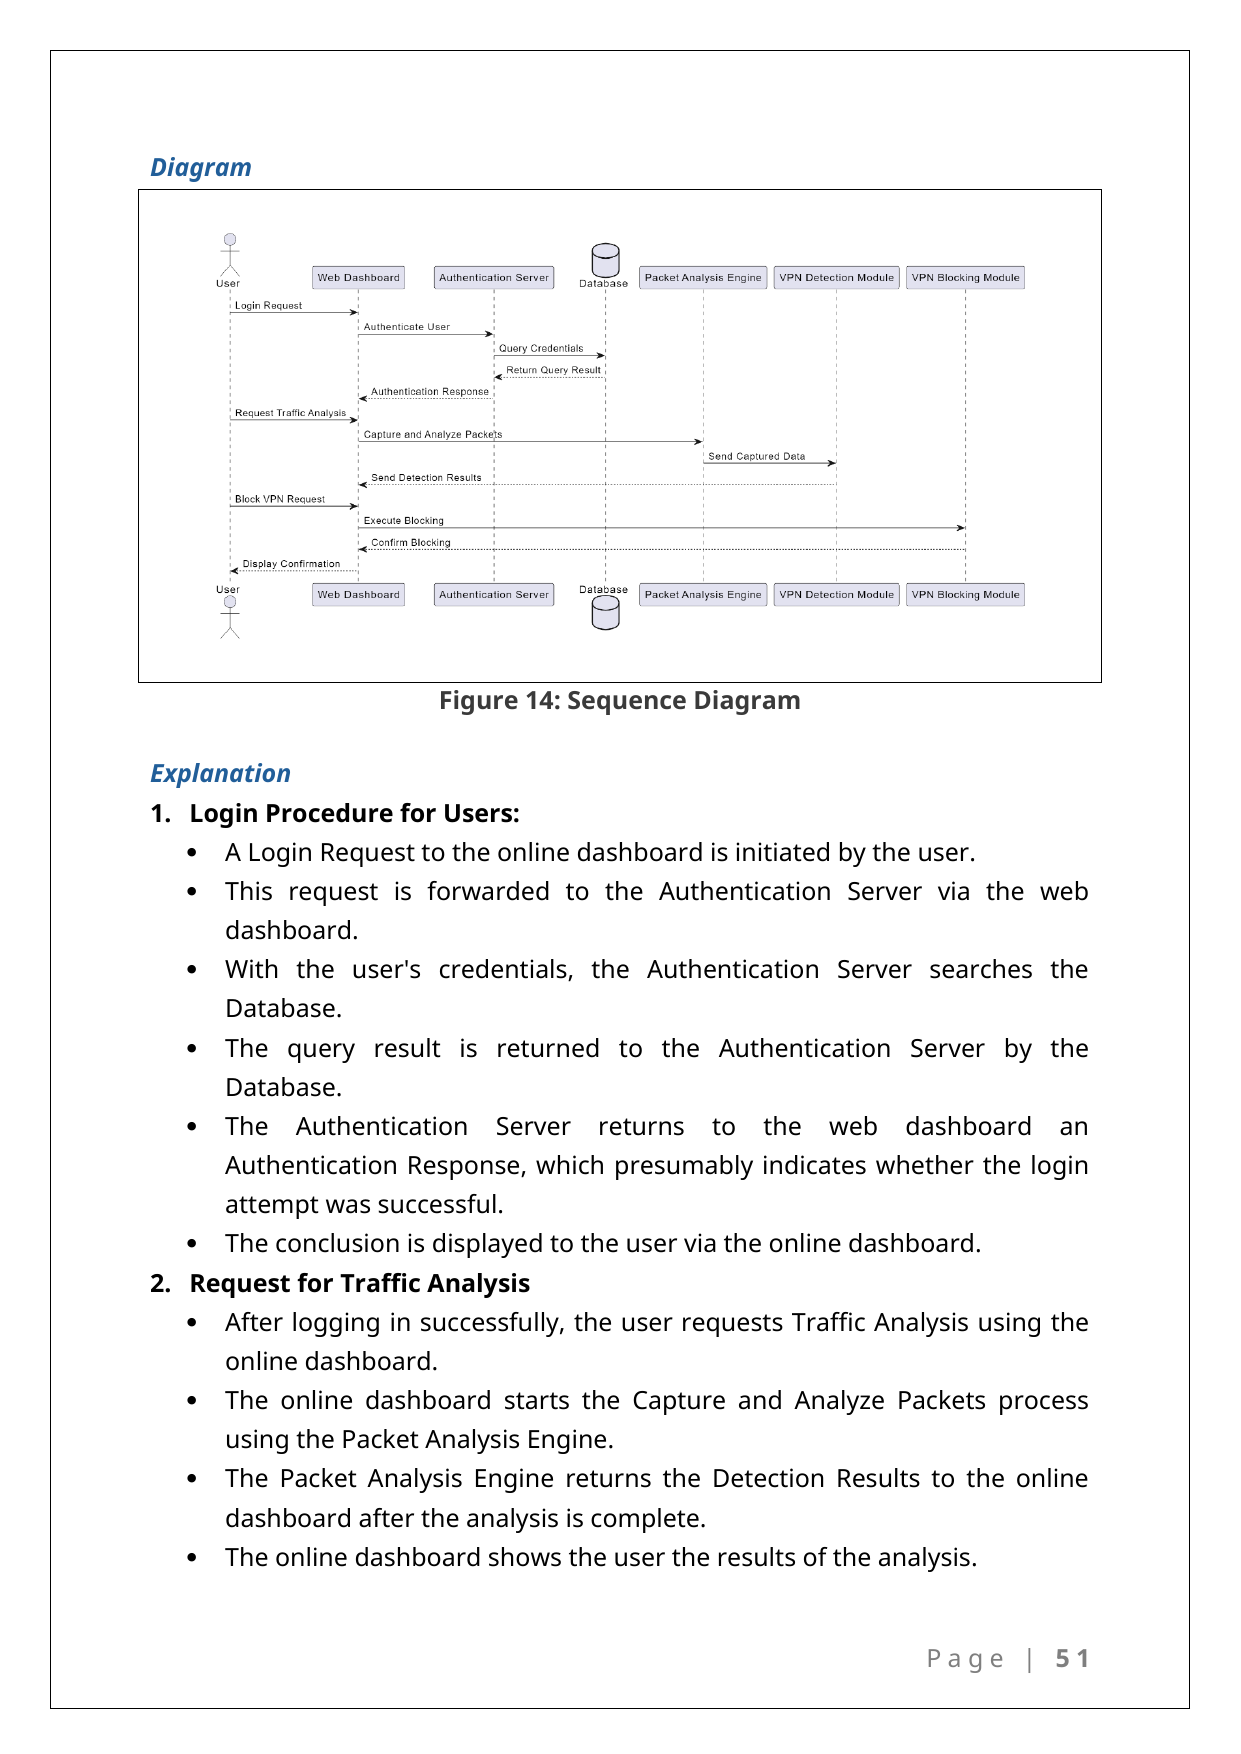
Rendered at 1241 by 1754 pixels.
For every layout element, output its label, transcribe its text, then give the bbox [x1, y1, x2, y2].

list After logging in successfully, the user requests Traffic Analysis using the online dashboard. [187, 1304, 1090, 1378]
list With the user's credentials, the Authentication Server searches the Database. [187, 952, 1090, 1025]
table_header [139, 190, 1101, 682]
list The query result is returned to the Authentication Server by the Database. [187, 1030, 1090, 1103]
list The conclusion is displayed to the user via the online dashboard. [187, 1226, 1090, 1260]
list The Packet Analysis Engine returns the Detection Results to the online dashboard after the analysis is complete. [187, 1461, 1090, 1534]
list Login Procedure for Users: [150, 795, 1090, 829]
list The online dashboard starts the Capture and Analyze Packets process using the Packet Analysis Engine. [187, 1383, 1090, 1456]
list A Login Request to the online dashboard is initiated by the user. [187, 834, 1090, 868]
list The online dashboard shows the user the results of the analysis. [187, 1539, 1090, 1573]
subtitle Explanation [150, 756, 1090, 790]
text Figure 14: Sequence Diagram [150, 683, 1090, 717]
subtitle Diagram [150, 150, 1090, 184]
list Request for Traffic Analysis [150, 1265, 1090, 1299]
list The Authentication Server returns to the web dashboard an Authentication Response, which presumably indicates whether the login attempt was successful. [187, 1108, 1090, 1221]
picture [212, 229, 1029, 643]
list This request is forwarded to the Authentication Server via the web dashboard. [187, 873, 1090, 947]
